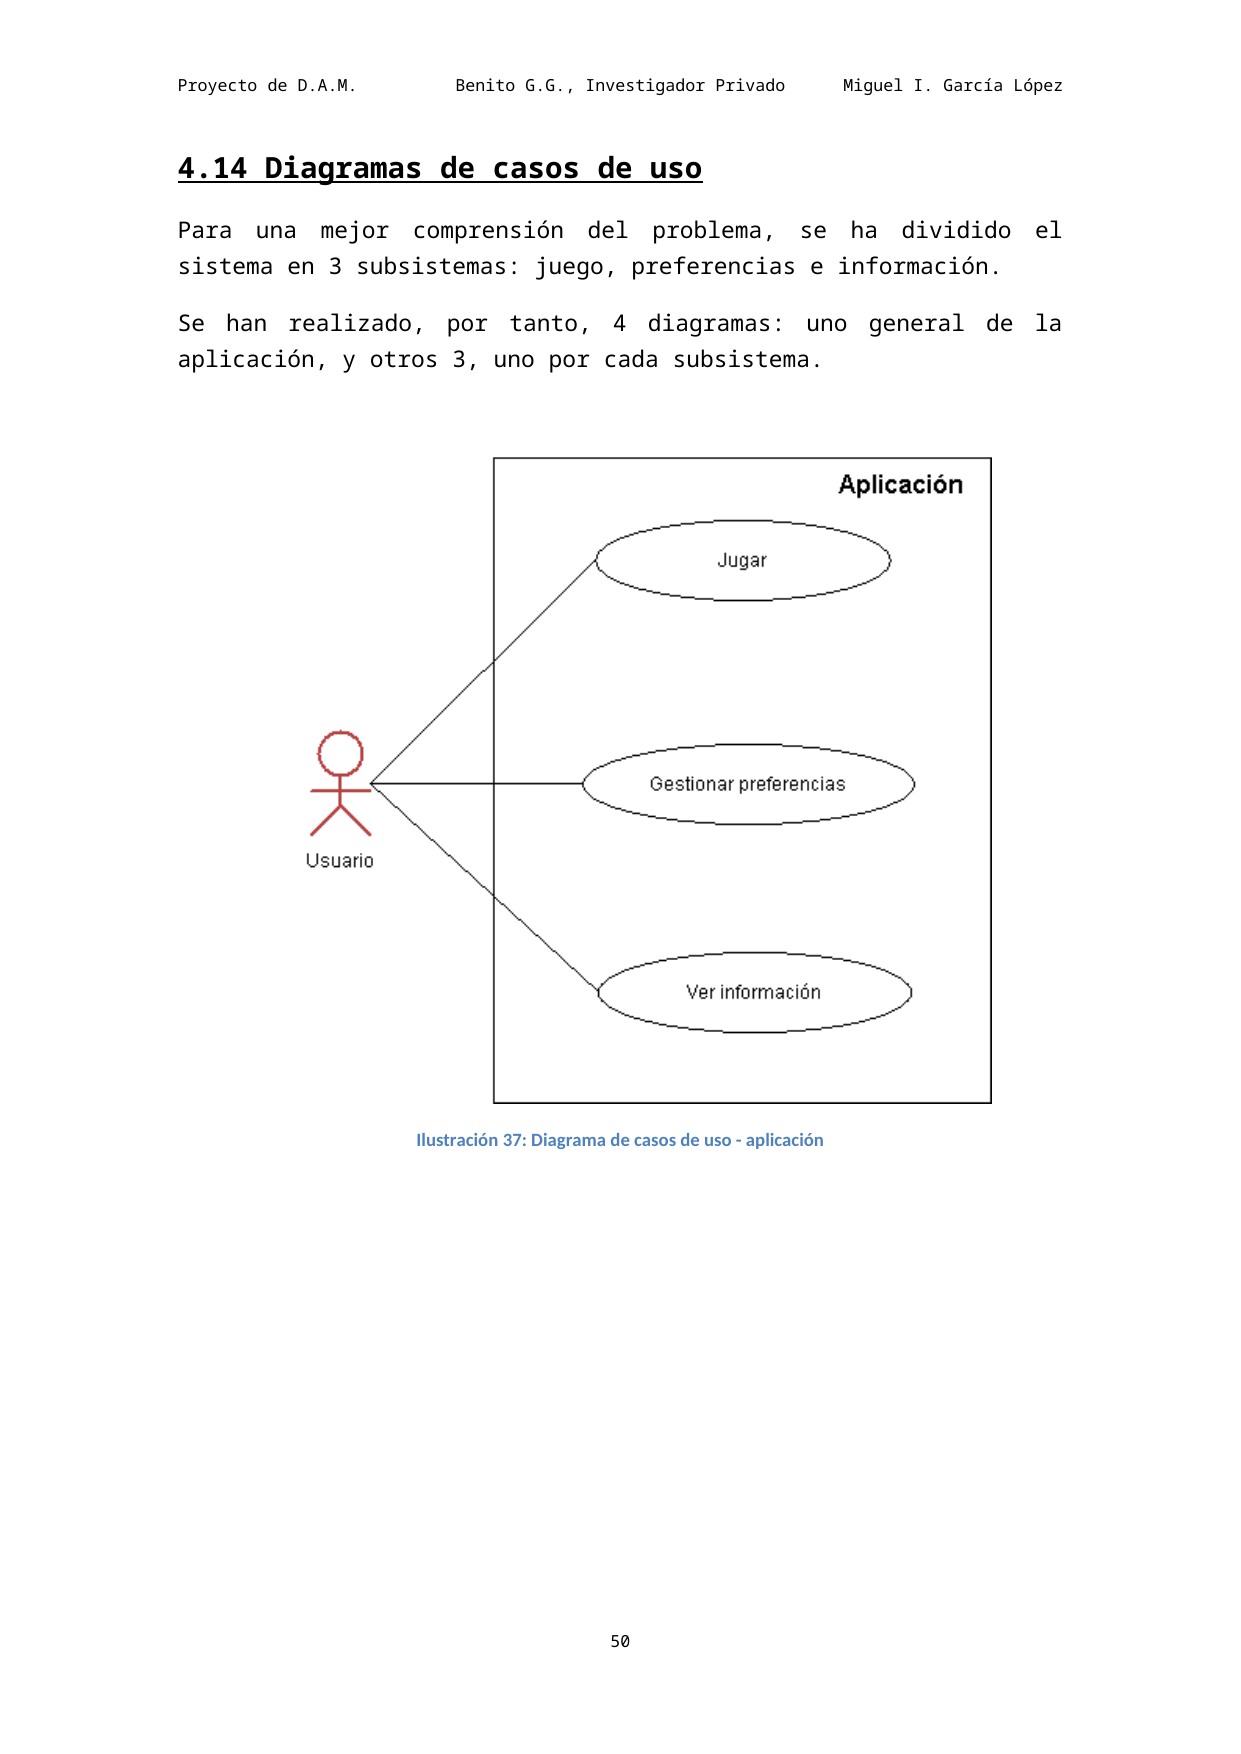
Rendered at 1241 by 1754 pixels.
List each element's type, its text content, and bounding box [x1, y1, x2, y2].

text 4.14 Diagramas de casos de uso [177, 148, 1063, 187]
text Se han realizado, por tanto, 4 diagramas: uno general de la aplicación, y otros 3, uno por cada subsistema. [177, 307, 1063, 374]
text Para una mejor comprensión del problema, se ha dividido el sistema en 3 subsistemas: juego, preferencias e información. [177, 214, 1063, 281]
picture [248, 456, 992, 1104]
